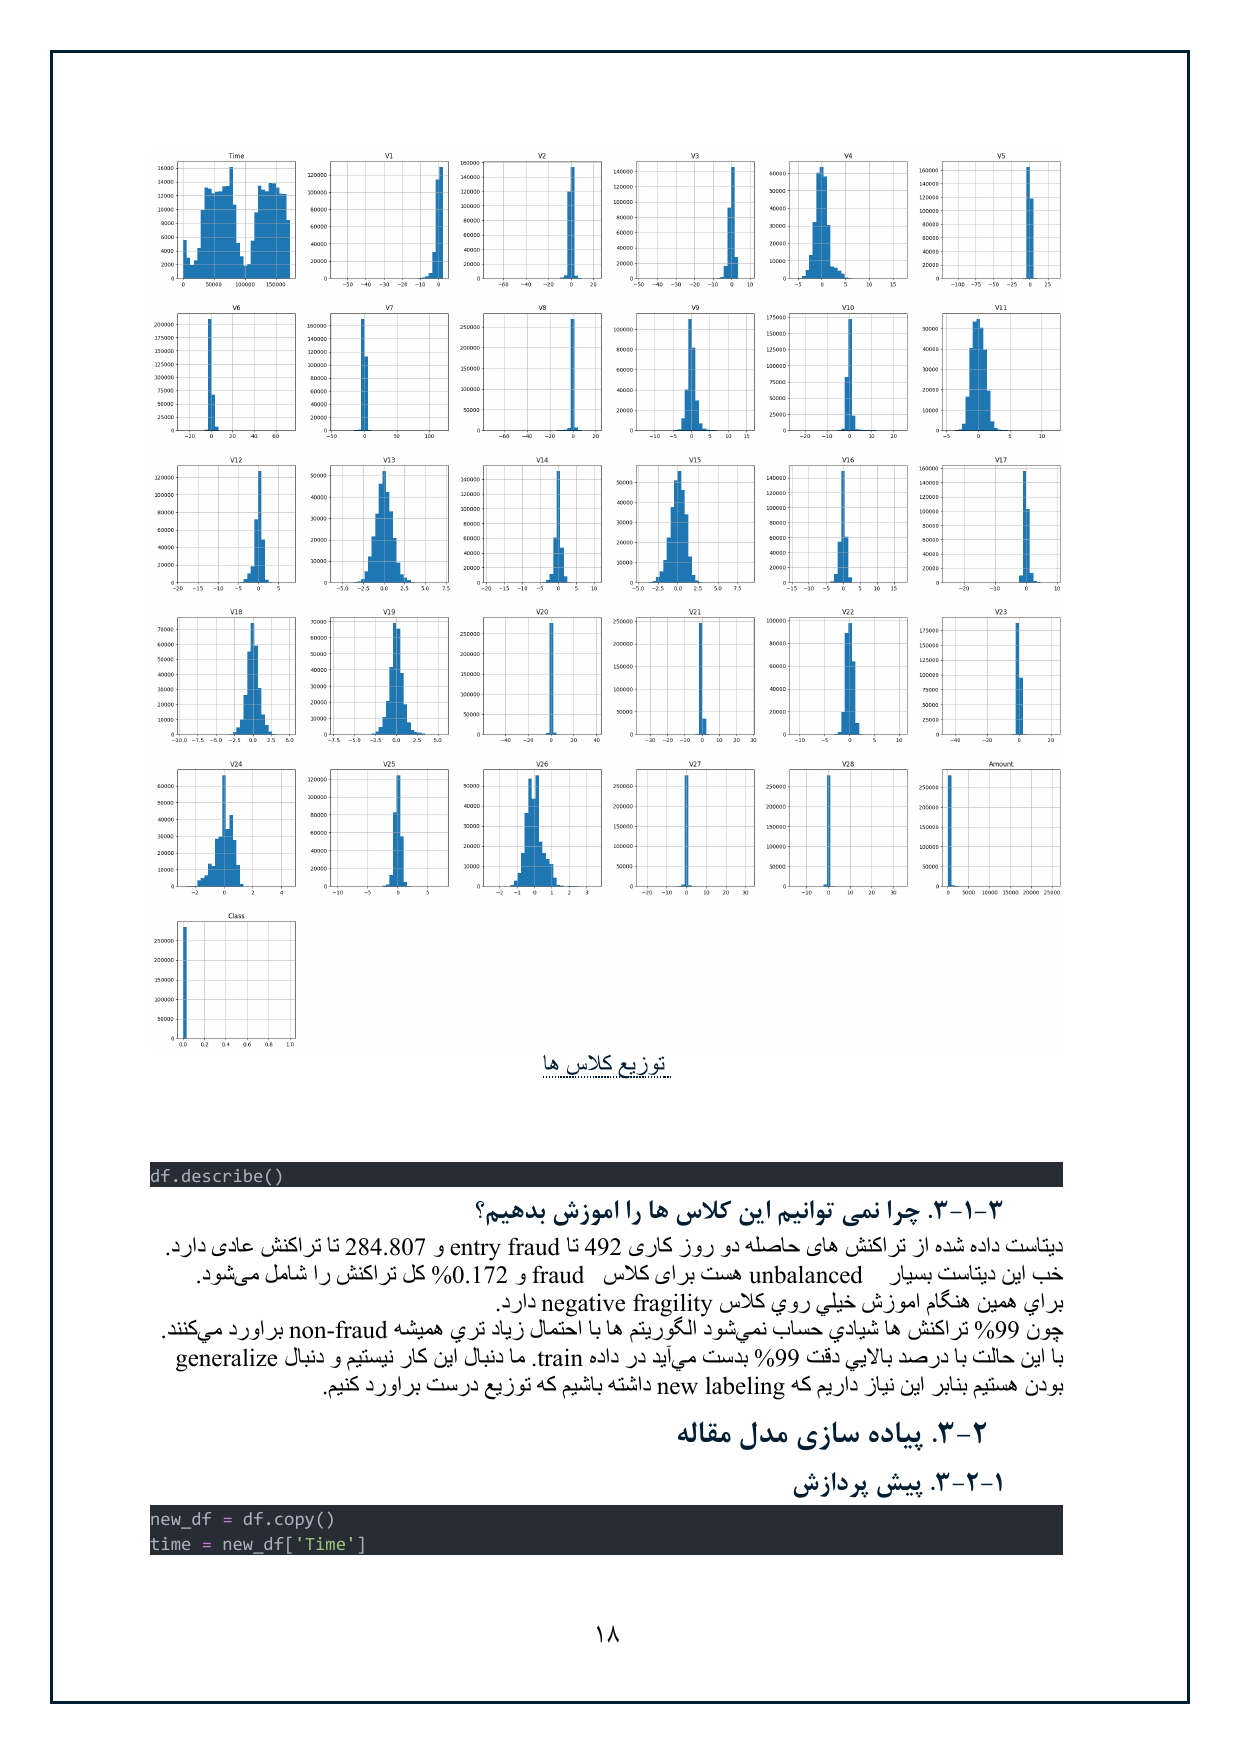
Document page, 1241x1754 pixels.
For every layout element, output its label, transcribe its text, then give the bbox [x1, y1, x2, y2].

subtitle ۳-۱-۳. چرا نمی توانیم این کلاس ها را اموزش بدهیم؟ [150, 1200, 1063, 1229]
text شکل 8 توزیع کلاس ها [150, 1051, 1063, 1082]
text دیتاست داده شده از تراکنش های حاصله دو روز کاری 492 تا entry fraud و 284.807 تا تراکنش عادی دارد. خب این دیتاست بسیار unbalanced هست برای کلاس fraud و 0.172% کل تراکنش را شامل می‌شود. براي همين هنگام اموزش خيلي روي كلاس negative fragility دارد. [150, 1233, 1063, 1317]
text چون 99% تراكنش ها شيادي حساب نمي‌شود الگوريتم ها با احتمال زياد تري هميشه non-fraud براورد مي‌كنند. با اين حالت با درصد بالايي دقت 99% بدست مي‌آيد در داده train. ما دنبال اين كار نيستيم و دنبال generalize بودن هستيم بنابر اين نياز داريم كه new labeling داشته باشيم كه توزيع درست براورد كنيم. [150, 1317, 1063, 1400]
text df.describe() [150, 1162, 1063, 1187]
subtitle ۳-۲. پياده سازي مدل مقاله [150, 1421, 988, 1454]
picture [150, 150, 1064, 1051]
text time = new_df['Time'] [150, 1530, 1063, 1555]
subtitle ۳-۲-۱. پيش پردازش [150, 1471, 1063, 1501]
text new_df = df.copy() [150, 1505, 1063, 1530]
